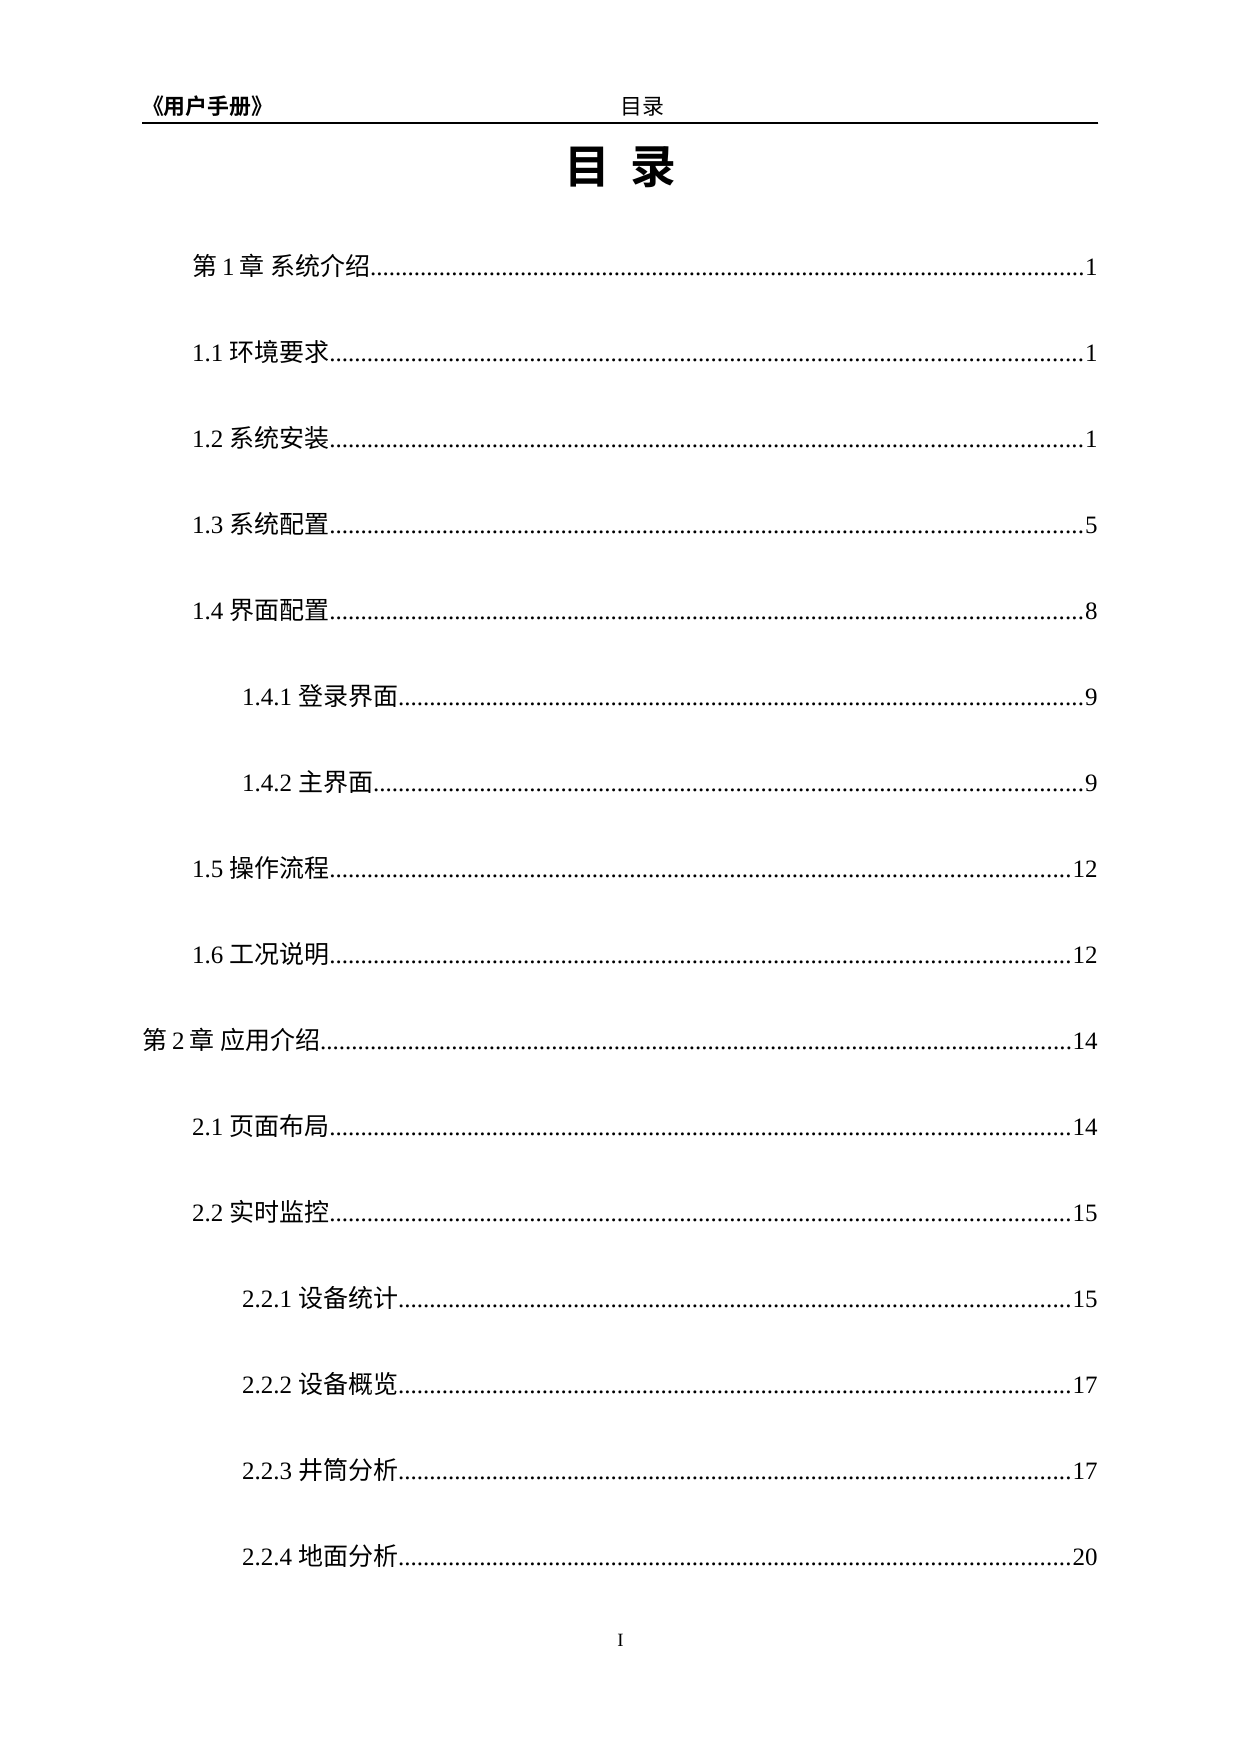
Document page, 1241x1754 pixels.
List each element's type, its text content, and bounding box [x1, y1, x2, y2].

text 1.4 界面配置 8 [192, 574, 1098, 642]
text 1.2 系统安装 1 [192, 402, 1098, 470]
text 1.6 工况说明 12 [192, 919, 1098, 987]
text 2.2.3 井筒分析 17 [242, 1435, 1098, 1503]
text 1.1 环境要求 1 [192, 316, 1098, 384]
text 2.2.1 设备统计 15 [242, 1263, 1098, 1331]
text 第1章 系统介绍 1 [142, 230, 1098, 298]
text 1.3 系统配置 5 [192, 488, 1098, 556]
text 2.1 页面布局 14 [192, 1091, 1098, 1159]
text 目 录 [142, 129, 1098, 197]
text 1.4.1 登录界面 9 [242, 661, 1098, 728]
text 2.2.4 地面分析 20 [242, 1521, 1098, 1589]
text 2.2 实时监控 15 [192, 1177, 1098, 1245]
text 1.5 操作流程 12 [192, 833, 1098, 901]
text 第2章 应用介绍 14 [142, 1005, 1098, 1073]
text 2.2.2 设备概览 17 [242, 1349, 1098, 1417]
text 1.4.2 主界面 9 [242, 747, 1098, 814]
